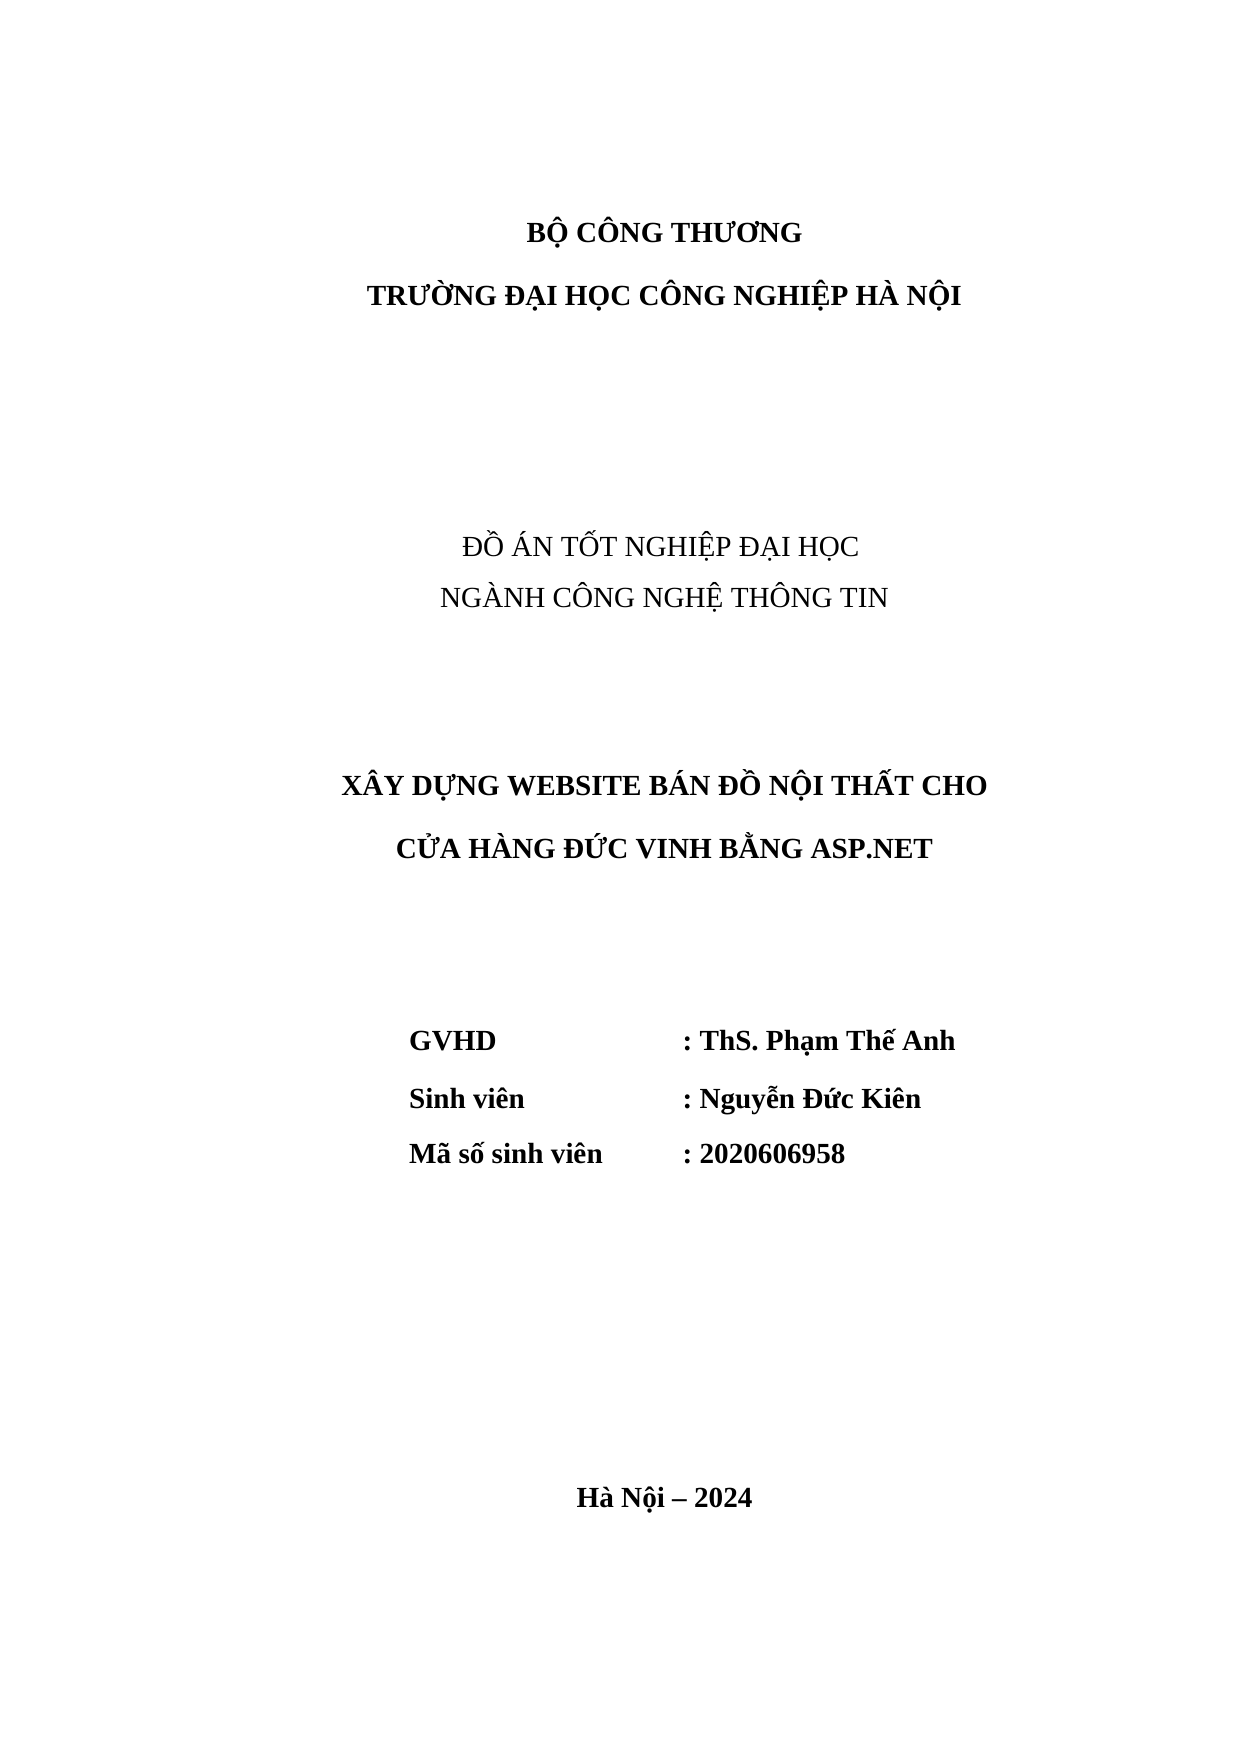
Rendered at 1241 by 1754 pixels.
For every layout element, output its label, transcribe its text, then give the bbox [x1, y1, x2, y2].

text CỬA HÀNG ĐỨC VINH BẰNG ASP.NET [207, 831, 1122, 865]
text TRƯỜNG ĐẠI HỌC CÔNG NGHIỆP HÀ NỘI [207, 278, 1122, 312]
text ĐỒ ÁN TỐT NGHIỆP ĐẠI HỌC NGÀNH CÔNG NGHỆ THÔNG TIN [207, 529, 1122, 613]
table_header : ThS. Phạm Thế Anh [671, 1023, 1041, 1081]
table_header GVHD [398, 1023, 671, 1081]
text BỘ CÔNG THƯƠNG [207, 216, 1122, 249]
table_cell Sinh viên [398, 1081, 671, 1136]
table_cell : Nguyễn Đức Kiên [671, 1081, 1041, 1136]
table_cell : 2020606958 [671, 1136, 1041, 1194]
table_cell Mã số sinh viên [398, 1136, 671, 1194]
text Hà Nội – 2024 [207, 1481, 1122, 1514]
text XÂY DỰNG WEBSITE BÁN ĐỒ NỘI THẤT CHO [207, 768, 1122, 802]
